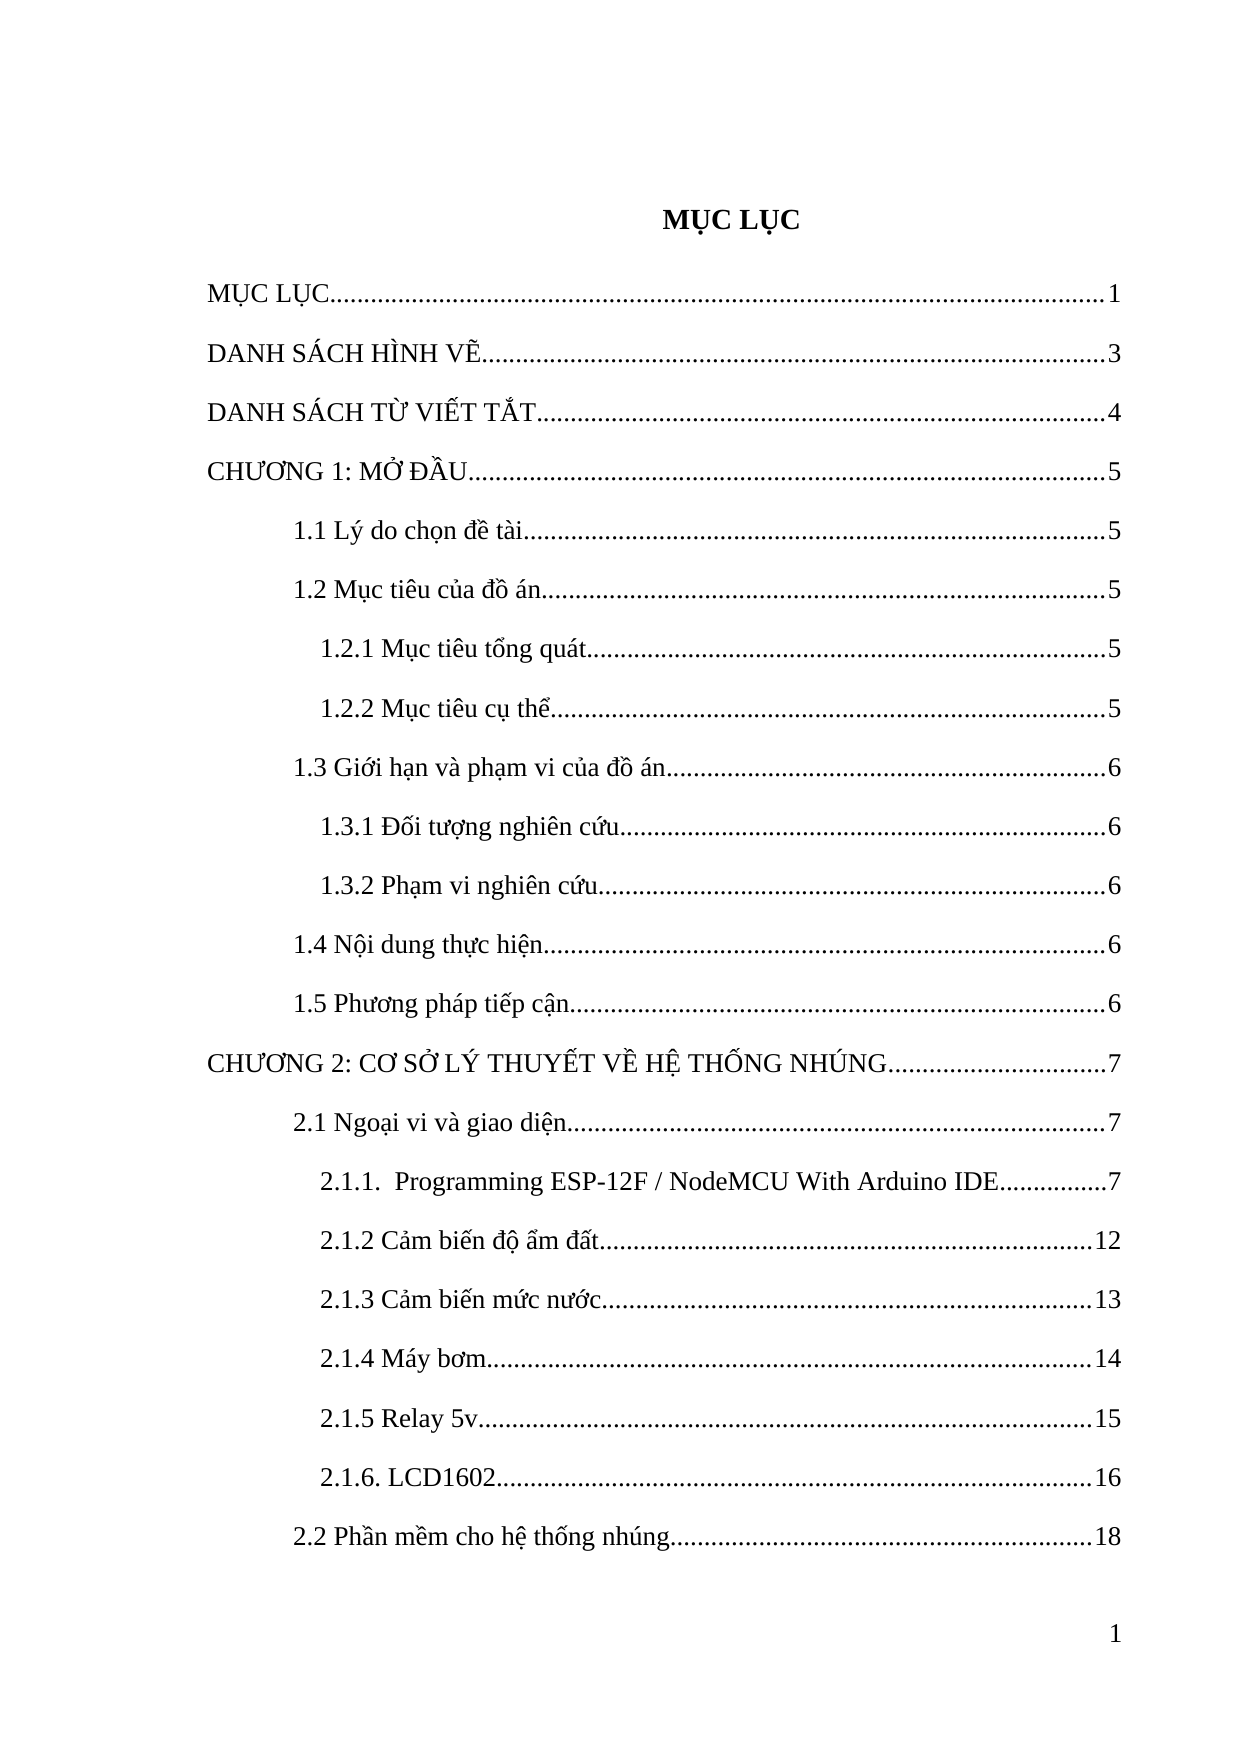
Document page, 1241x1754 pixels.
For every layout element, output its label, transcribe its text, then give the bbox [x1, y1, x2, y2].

subtitle MỤC LỤC [341, 202, 1122, 236]
